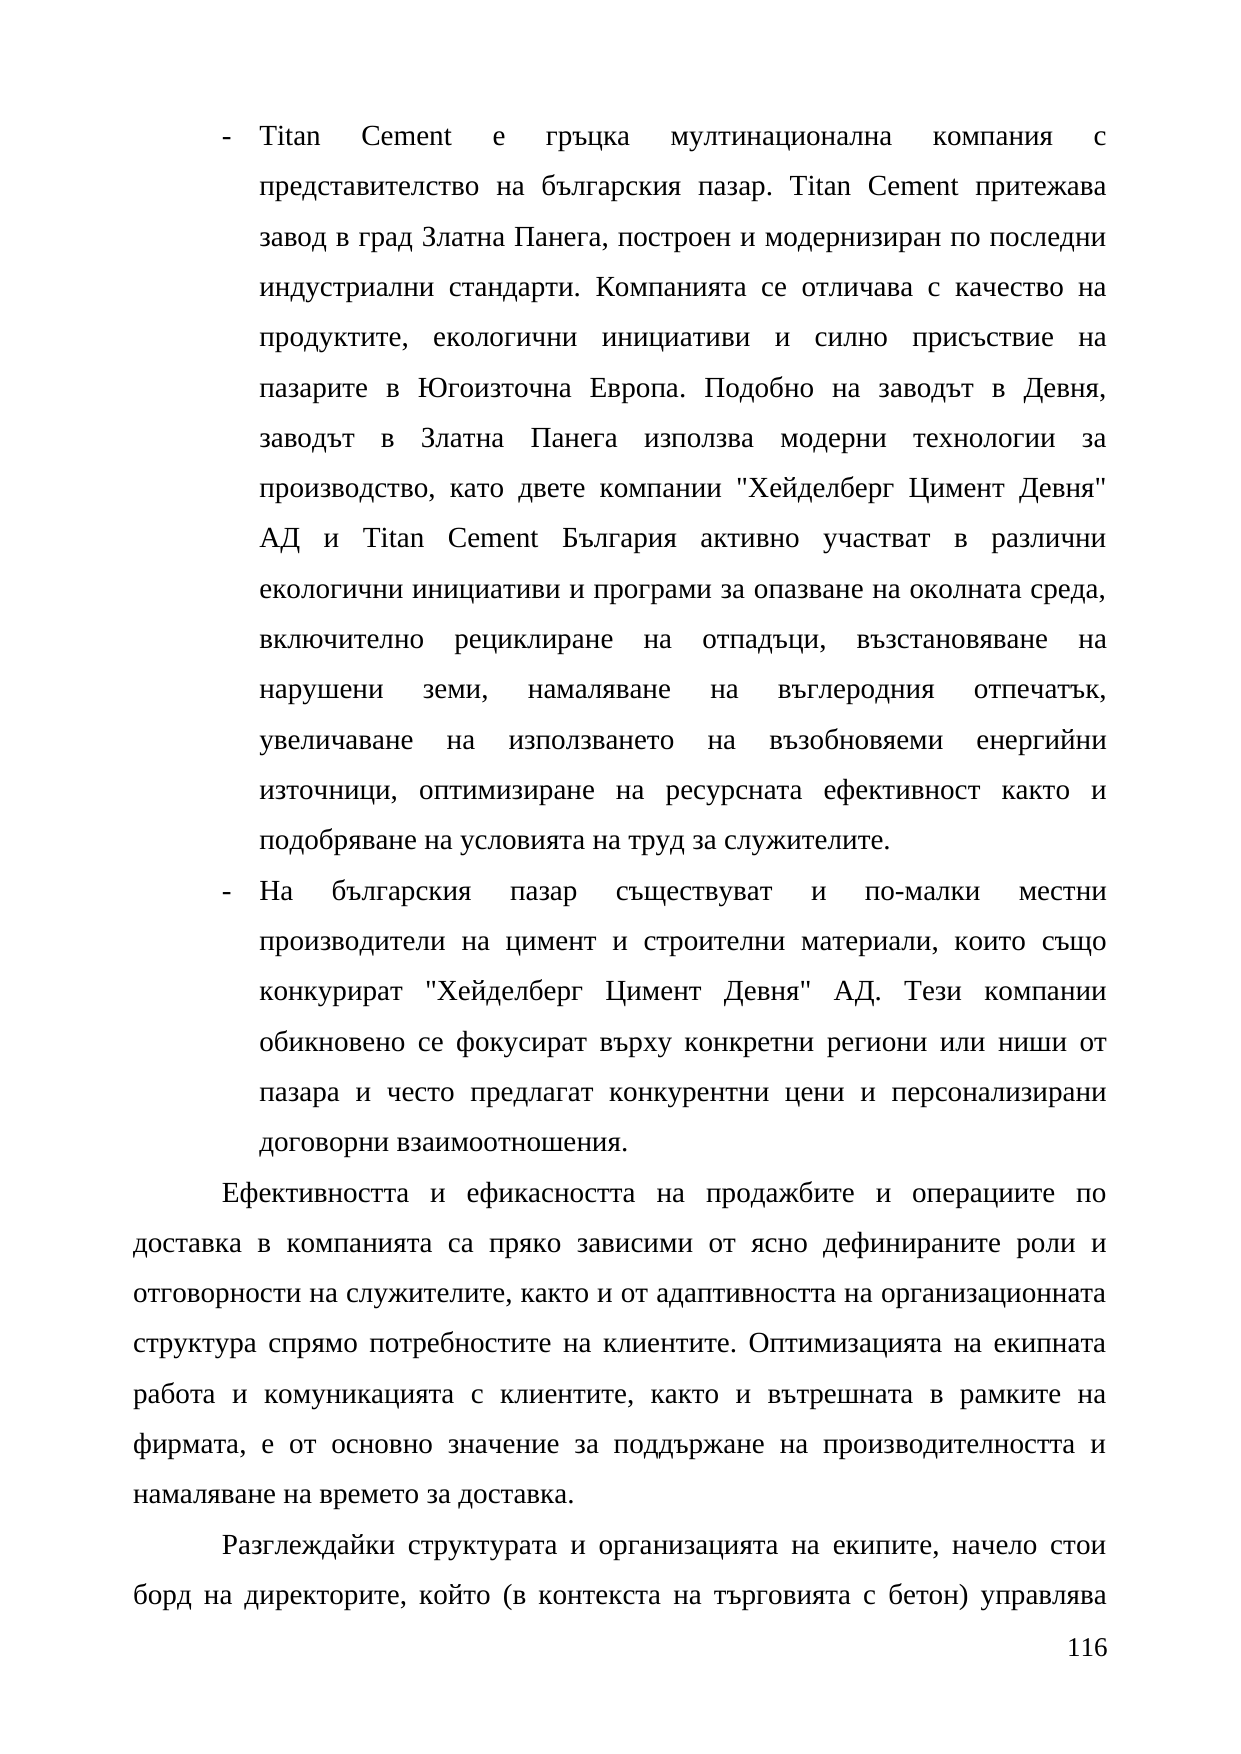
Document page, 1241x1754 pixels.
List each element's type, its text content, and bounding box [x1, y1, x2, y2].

list Titan Cement е гръцка мултинационална компания с представителство на българския пазар. Titan Cement притежава завод в град Златна Панега, построен и модернизиран по последни индустриални стандарти. Компанията се отличава с качество на продуктите, екологични инициативи и силно присъствие на пазарите в Югоизточна Европа. Подобно на заводът в Девня, заводът в Златна Панега използва модерни технологии за производство, като двете компании "Хейделберг Цимент Девня" АД и Titan Cement България активно участват в различни екологични инициативи и програми за опазване на околната среда, включително рециклиране на отпадъци, възстановяване на нарушени земи, намаляване на въглеродния отпечатък, увеличаване на използването на възобновяеми енергийни източници, оптимизиране на ресурсната ефективност както и подобряване на условията на труд за служителите. [222, 118, 1107, 856]
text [133, 1527, 1107, 1611]
text Ефективността и ефикасността на продажбите и операциите по доставка в компанията са пряко зависими от ясно дефинираните роли и отговорности на служителите, както и от адаптивността на организационната структура спрямо потребностите на клиентите. Оптимизацията на екипната работа и комуникацията с клиентите, както и вътрешната в рамките на фирмата, е от основно значение за поддържане на производителността и намаляване на времето за доставка. [133, 1175, 1107, 1510]
list На българския пазар съществуват и по-малки местни производители на цимент и строителни материали, които също конкурират "Хейделберг Цимент Девня" АД. Тези компании обикновено се фокусират върху конкретни региони или ниши от пазара и често предлагат конкурентни цени и персонализирани договорни взаимоотношения. [222, 873, 1107, 1158]
